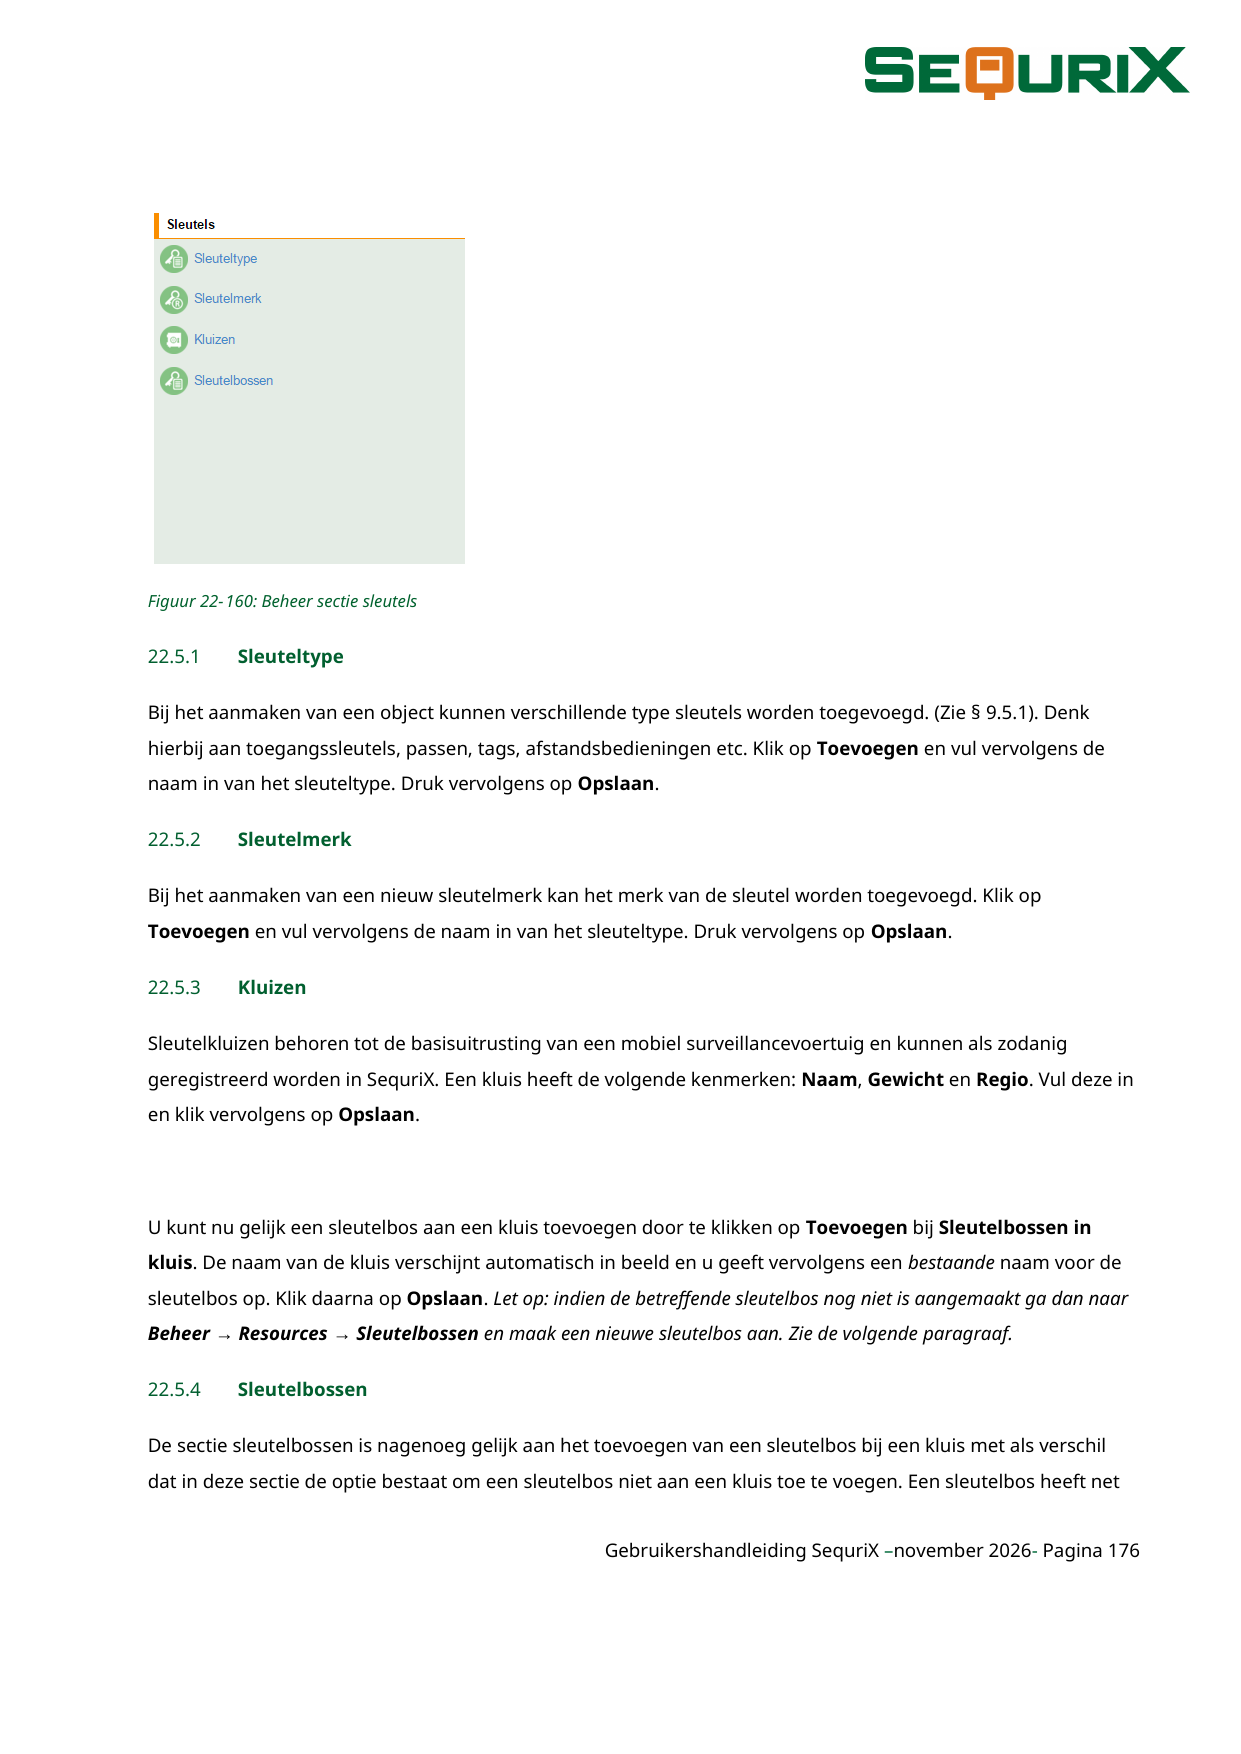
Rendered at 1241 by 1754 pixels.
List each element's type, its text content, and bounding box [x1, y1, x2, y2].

picture [147, 206, 474, 569]
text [148, 1423, 1140, 1494]
subtitle Sleuteltype [148, 633, 1140, 669]
text Bij het aanmaken van een object kunnen verschillende type sleutels worden toegevoegd. (Zie § 9.5.1). Denk hierbij aan toegangssleutels, passen, tags, afstandsbedieningen etc. Klik op Toevoegen en vul vervolgens de naam in van het sleuteltype. Druk vervolgens op Opslaan. [148, 689, 1140, 796]
subtitle Sleutelbossen [148, 1367, 1140, 1402]
text Sleutelkluizen behoren tot de basisuitrusting van een mobiel surveillancevoertuig en kunnen als zodanig geregistreerd worden in SequriX. Een kluis heeft de volgende kenmerken: Naam, Gewicht en Regio. Vul deze in en klik vervolgens op Opslaan. [148, 1021, 1140, 1127]
subtitle Sleutelmerk [148, 817, 1140, 852]
subtitle Kluizen [148, 964, 1140, 1000]
text U kunt nu gelijk een sleutelbos aan een kluis toevoegen door te klikken op Toevoegen bij Sleutelbossen in kluis. De naam van de kluis verschijnt automatisch in beeld en u geeft vervolgens een bestaande naam voor de sleutelbos op. Klik daarna op Opslaan. Let op: indien de betreffende sleutelbos nog niet is aangemaakt ga dan naar Beheer → Resources → Sleutelbossen en maak een nieuwe sleutelbos aan. Zie de volgende paragraaf. [148, 1204, 1140, 1346]
picture [865, 47, 1190, 100]
text Bij het aanmaken van een nieuw sleutelmerk kan het merk van de sleutel worden toegevoegd. Klik op Toevoegen en vul vervolgens de naam in van het sleuteltype. Druk vervolgens op Opslaan. [148, 873, 1140, 944]
